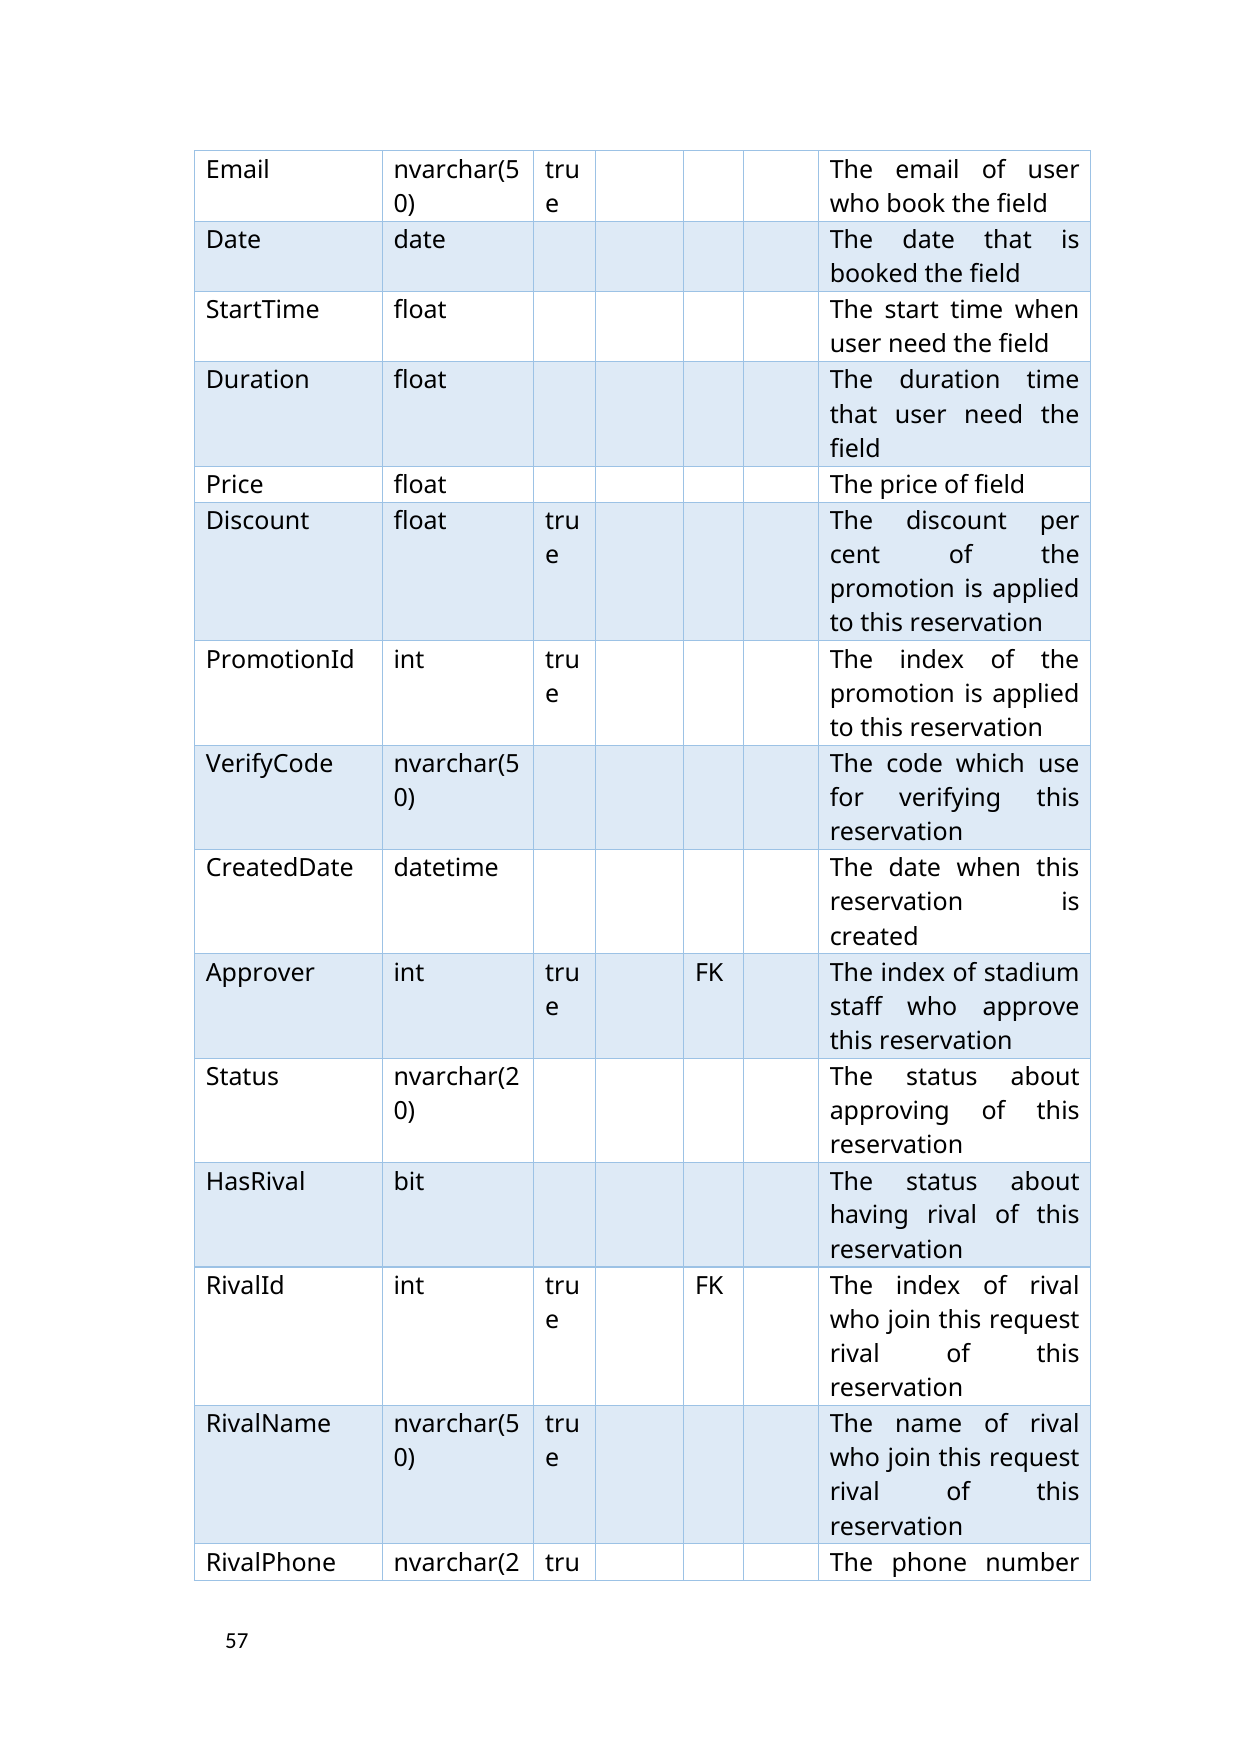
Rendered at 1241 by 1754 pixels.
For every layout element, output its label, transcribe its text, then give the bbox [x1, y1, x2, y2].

table_cell CreatedDate [195, 850, 382, 953]
table_cell float [383, 292, 533, 361]
table_cell [744, 467, 818, 502]
table_cell true [534, 503, 595, 640]
table_cell [596, 954, 683, 1058]
table_cell The start time when user need the field [819, 292, 1090, 361]
table_cell [744, 1544, 818, 1579]
table_cell [744, 641, 818, 744]
table_cell [596, 362, 683, 466]
table_cell FK [684, 1268, 743, 1405]
table_cell HasRival [195, 1163, 382, 1266]
table_cell nvarchar(20) [383, 1544, 533, 1579]
table_cell [534, 292, 595, 361]
table_cell [596, 222, 683, 291]
table_cell [684, 1406, 743, 1543]
table_cell Date [195, 222, 382, 291]
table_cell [819, 1544, 1090, 1579]
table_cell [744, 954, 818, 1058]
table_cell [534, 1163, 595, 1266]
table_cell [744, 503, 818, 640]
table_cell The date when this reservation is created [819, 850, 1090, 953]
table_cell [744, 362, 818, 466]
table_cell [744, 1059, 818, 1162]
table_cell nvarchar(50) [383, 1406, 533, 1543]
table_cell [534, 1059, 595, 1162]
table_cell int [383, 641, 533, 744]
table_cell [744, 222, 818, 291]
table_cell [684, 151, 743, 221]
table_cell RivalName [195, 1406, 382, 1543]
table_cell [596, 1059, 683, 1162]
table_cell [684, 850, 743, 953]
table_cell bit [383, 1163, 533, 1266]
table_cell true [534, 641, 595, 744]
table_cell int [383, 1268, 533, 1405]
table_cell [744, 746, 818, 849]
table_cell [744, 850, 818, 953]
table_cell [534, 467, 595, 502]
table_cell [596, 503, 683, 640]
table_cell true [534, 151, 595, 221]
table_cell [684, 746, 743, 849]
table_cell nvarchar(20) [383, 1059, 533, 1162]
table_cell Discount [195, 503, 382, 640]
table_cell The index of rival who join this request rival of this reservation [819, 1268, 1090, 1405]
table_cell [596, 850, 683, 953]
table_cell VerifyCode [195, 746, 382, 849]
table_cell The status about approving of this reservation [819, 1059, 1090, 1162]
table_cell float [383, 467, 533, 502]
table_cell The price of field [819, 467, 1090, 502]
table_cell [596, 467, 683, 502]
table_cell The name of rival who join this request rival of this reservation [819, 1406, 1090, 1543]
table_cell [596, 1163, 683, 1266]
table_cell [684, 1059, 743, 1162]
table_cell PromotionId [195, 641, 382, 744]
table_cell The index of stadium staff who approve this reservation [819, 954, 1090, 1058]
table_cell nvarchar(50) [383, 746, 533, 849]
table_cell [744, 151, 818, 221]
table_cell [596, 292, 683, 361]
table_cell The discount per cent of the promotion is applied to this reservation [819, 503, 1090, 640]
table_cell Approver [195, 954, 382, 1058]
table_cell RivalPhone [195, 1544, 382, 1579]
table_cell [744, 1163, 818, 1266]
table_cell [744, 1406, 818, 1543]
table_cell int [383, 954, 533, 1058]
table_cell The code which use for verifying this reservation [819, 746, 1090, 849]
table_cell [596, 641, 683, 744]
table_cell true [534, 954, 595, 1058]
table_cell datetime [383, 850, 533, 953]
table_cell Email [195, 151, 382, 221]
table_cell [744, 292, 818, 361]
table_cell true [534, 1268, 595, 1405]
table_cell [684, 222, 743, 291]
table_cell [596, 1268, 683, 1405]
table_cell The email of user who book the field [819, 151, 1090, 221]
table_cell The index of the promotion is applied to this reservation [819, 641, 1090, 744]
table_cell [684, 292, 743, 361]
table_cell Status [195, 1059, 382, 1162]
table_cell [596, 1406, 683, 1543]
table_cell The duration time that user need the field [819, 362, 1090, 466]
table_cell float [383, 362, 533, 466]
table_cell [684, 467, 743, 502]
table_cell true [534, 1544, 595, 1579]
table_cell StartTime [195, 292, 382, 361]
table_cell Duration [195, 362, 382, 466]
table_cell [534, 746, 595, 849]
table_cell FK [684, 954, 743, 1058]
table_cell float [383, 503, 533, 640]
table_cell The status about having rival of this reservation [819, 1163, 1090, 1266]
table_cell RivalId [195, 1268, 382, 1405]
table_cell [596, 151, 683, 221]
table_cell The date that is booked the field [819, 222, 1090, 291]
table_cell [596, 1544, 683, 1579]
table_cell Price [195, 467, 382, 502]
table_cell [684, 503, 743, 640]
table_cell [684, 1544, 743, 1579]
table_cell [684, 641, 743, 744]
table_cell [596, 746, 683, 849]
table_cell true [534, 1406, 595, 1543]
table_cell [534, 362, 595, 466]
table_cell [684, 362, 743, 466]
table_cell [684, 1163, 743, 1266]
table_cell [534, 222, 595, 291]
table_cell nvarchar(50) [383, 151, 533, 221]
table_cell [534, 850, 595, 953]
table_cell date [383, 222, 533, 291]
table_cell [744, 1268, 818, 1405]
